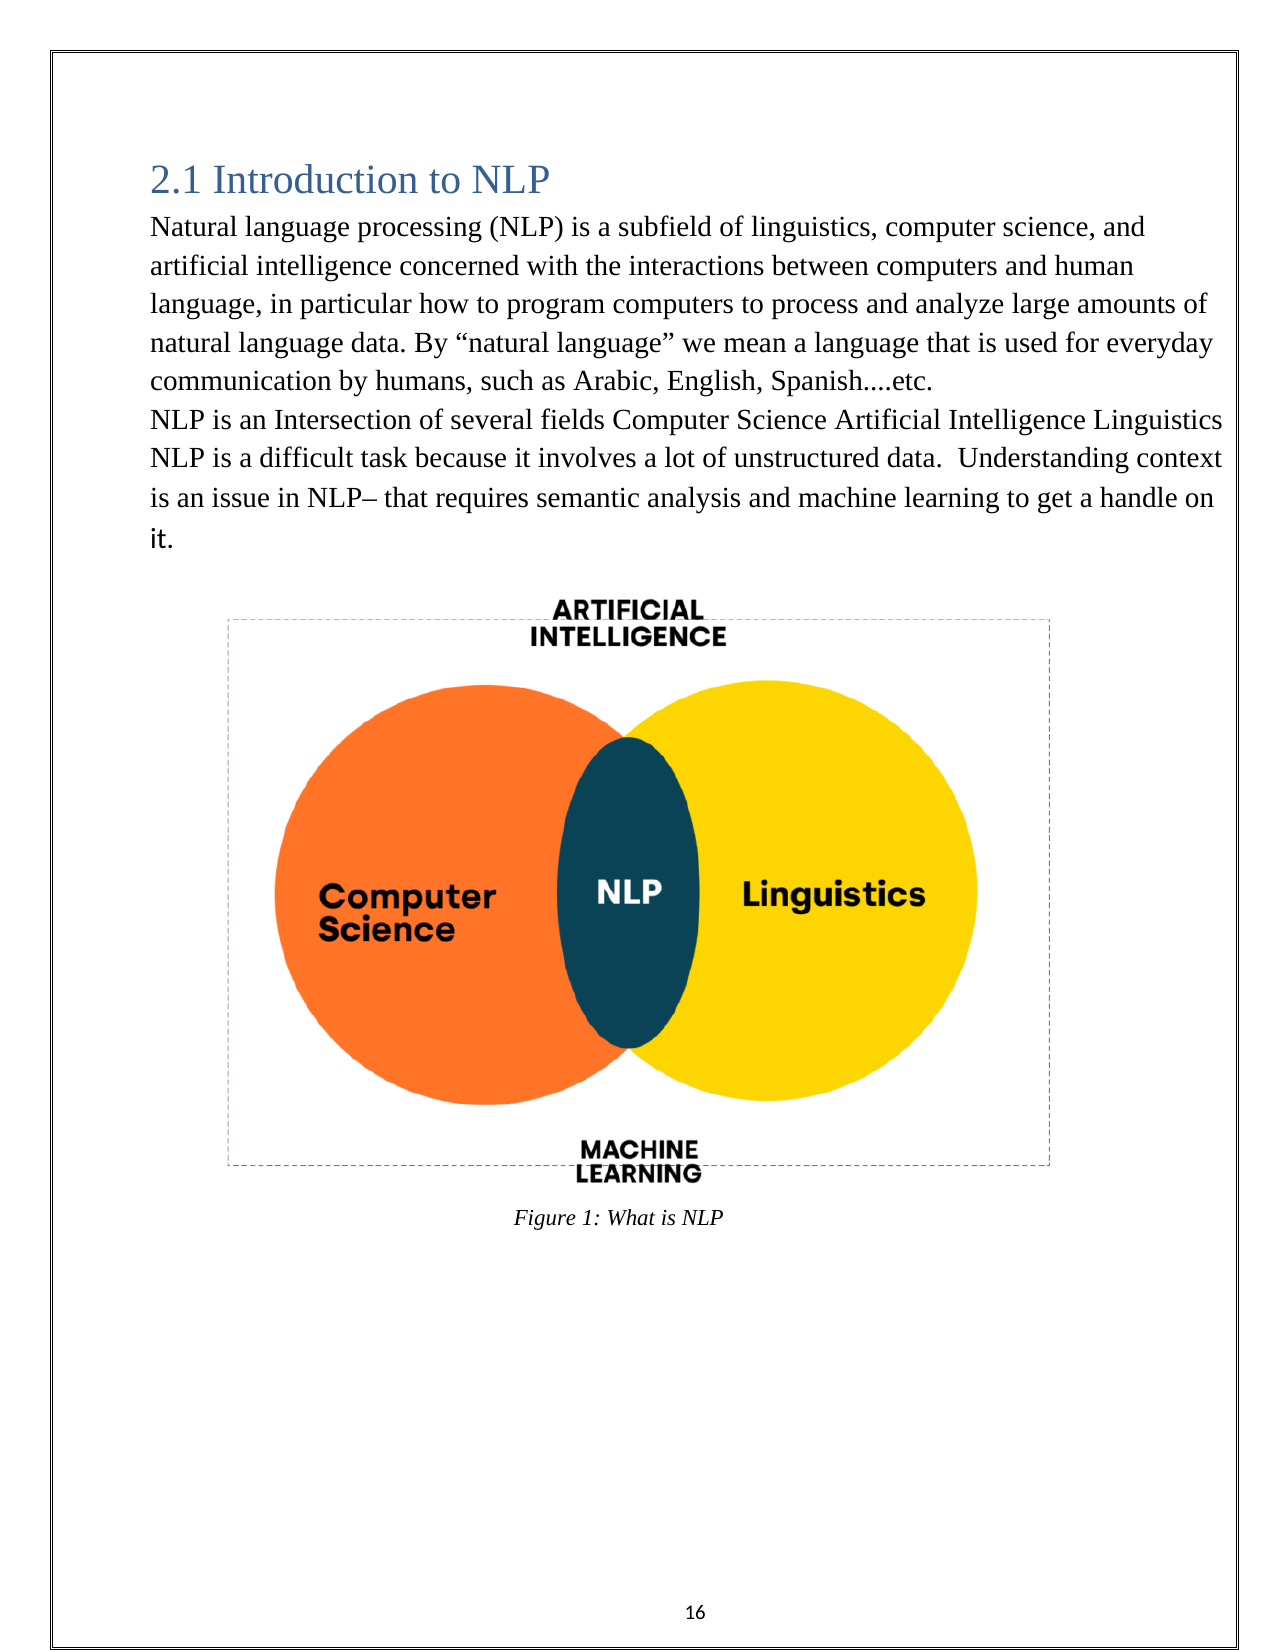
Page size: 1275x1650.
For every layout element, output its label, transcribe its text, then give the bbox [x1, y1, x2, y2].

text Natural language processing (NLP) is a subfield of linguistics, computer science, and artificial intelligence concerned with the interactions between computers and human language, in particular how to program computers to process and analyze large amounts of natural language data. By “natural language” we mean a language that is used for everyday communication by humans, such as Arabic, English, Spanish....etc. [150, 209, 1236, 397]
text NLP is an Intersection of several fields Computer Science Artificial Intelligence Linguistics NLP is a difficult task because it involves a lot of unstructured data. Understanding context is an issue in NLP– that requires semantic analysis and machine learning to get a handle on it. [150, 402, 1236, 556]
picture [150, 581, 1089, 1195]
subtitle 2.1 Introduction to NLP [150, 154, 1236, 202]
